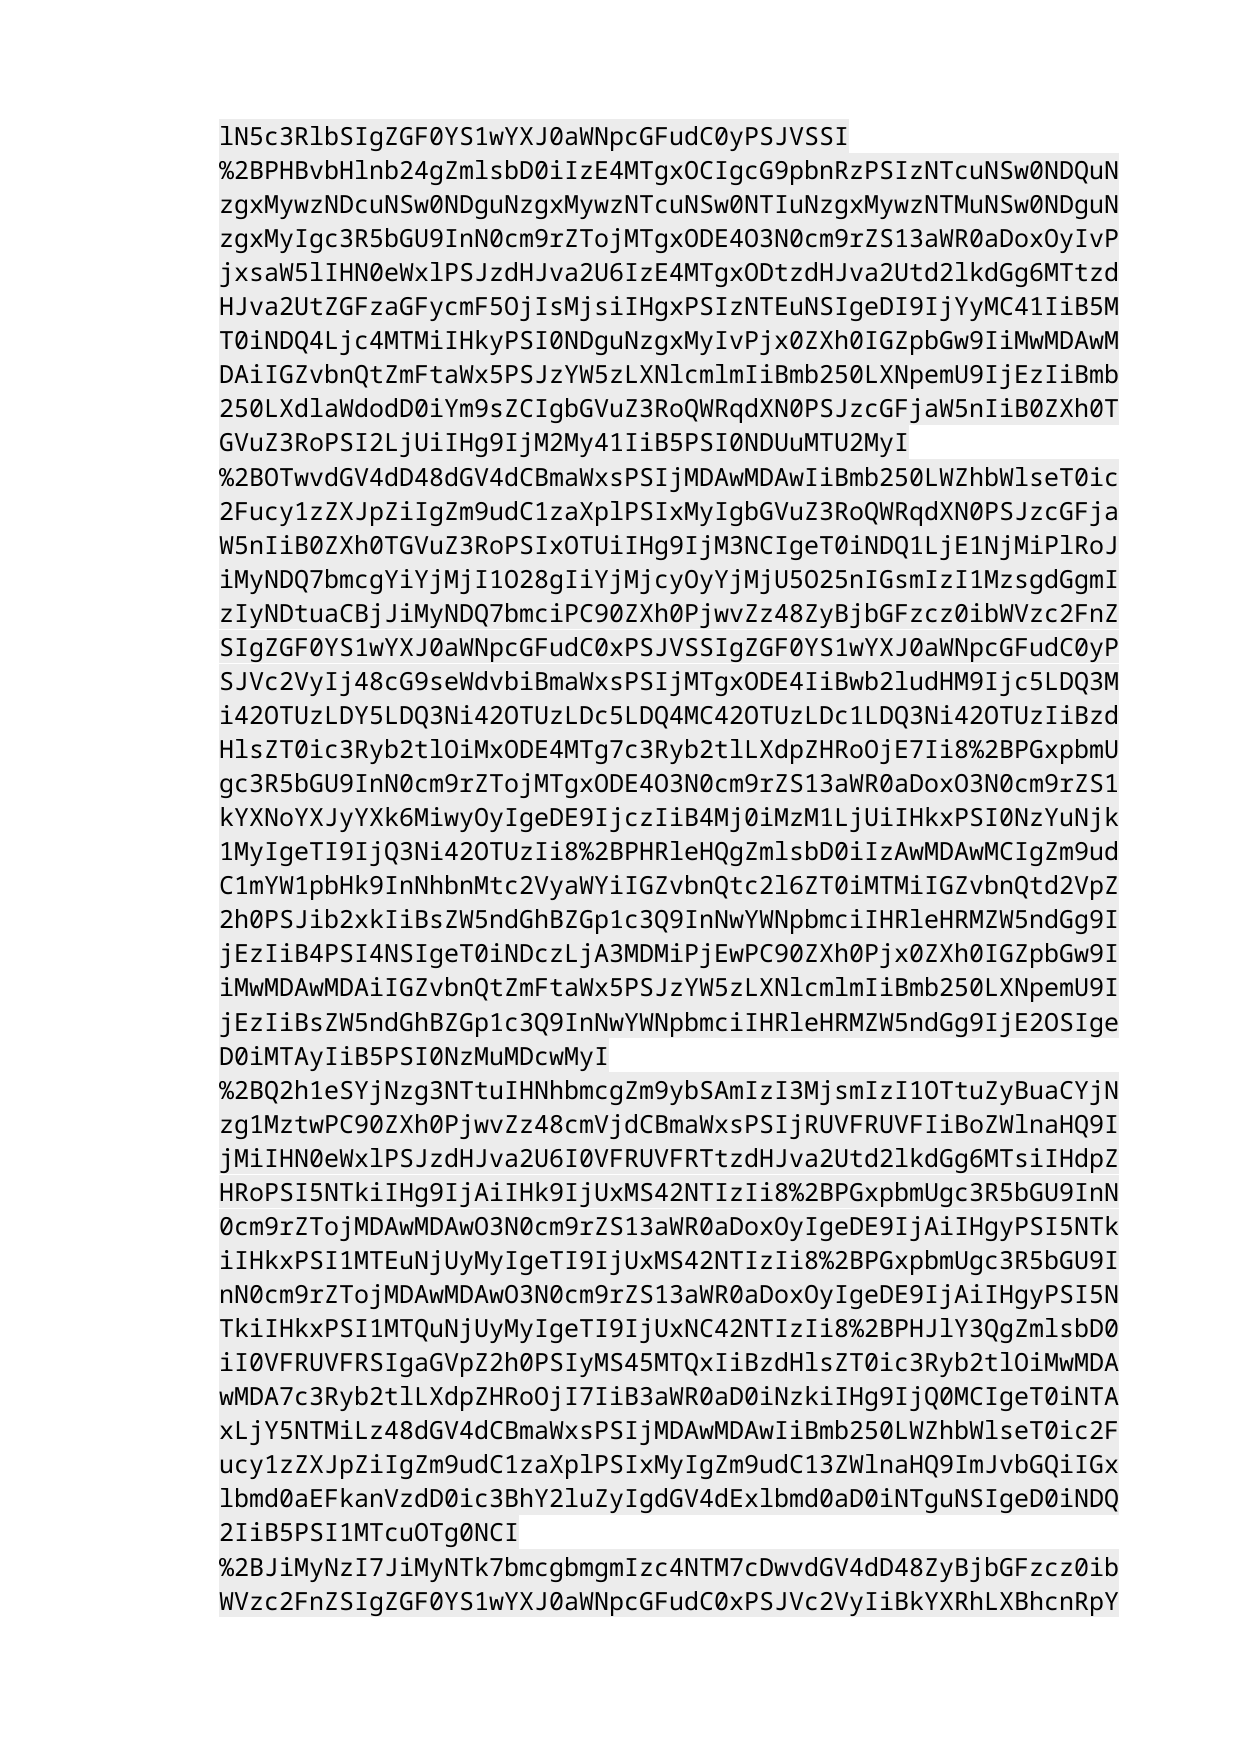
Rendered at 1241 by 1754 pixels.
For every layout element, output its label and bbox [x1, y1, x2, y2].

text [219, 118, 1122, 1617]
